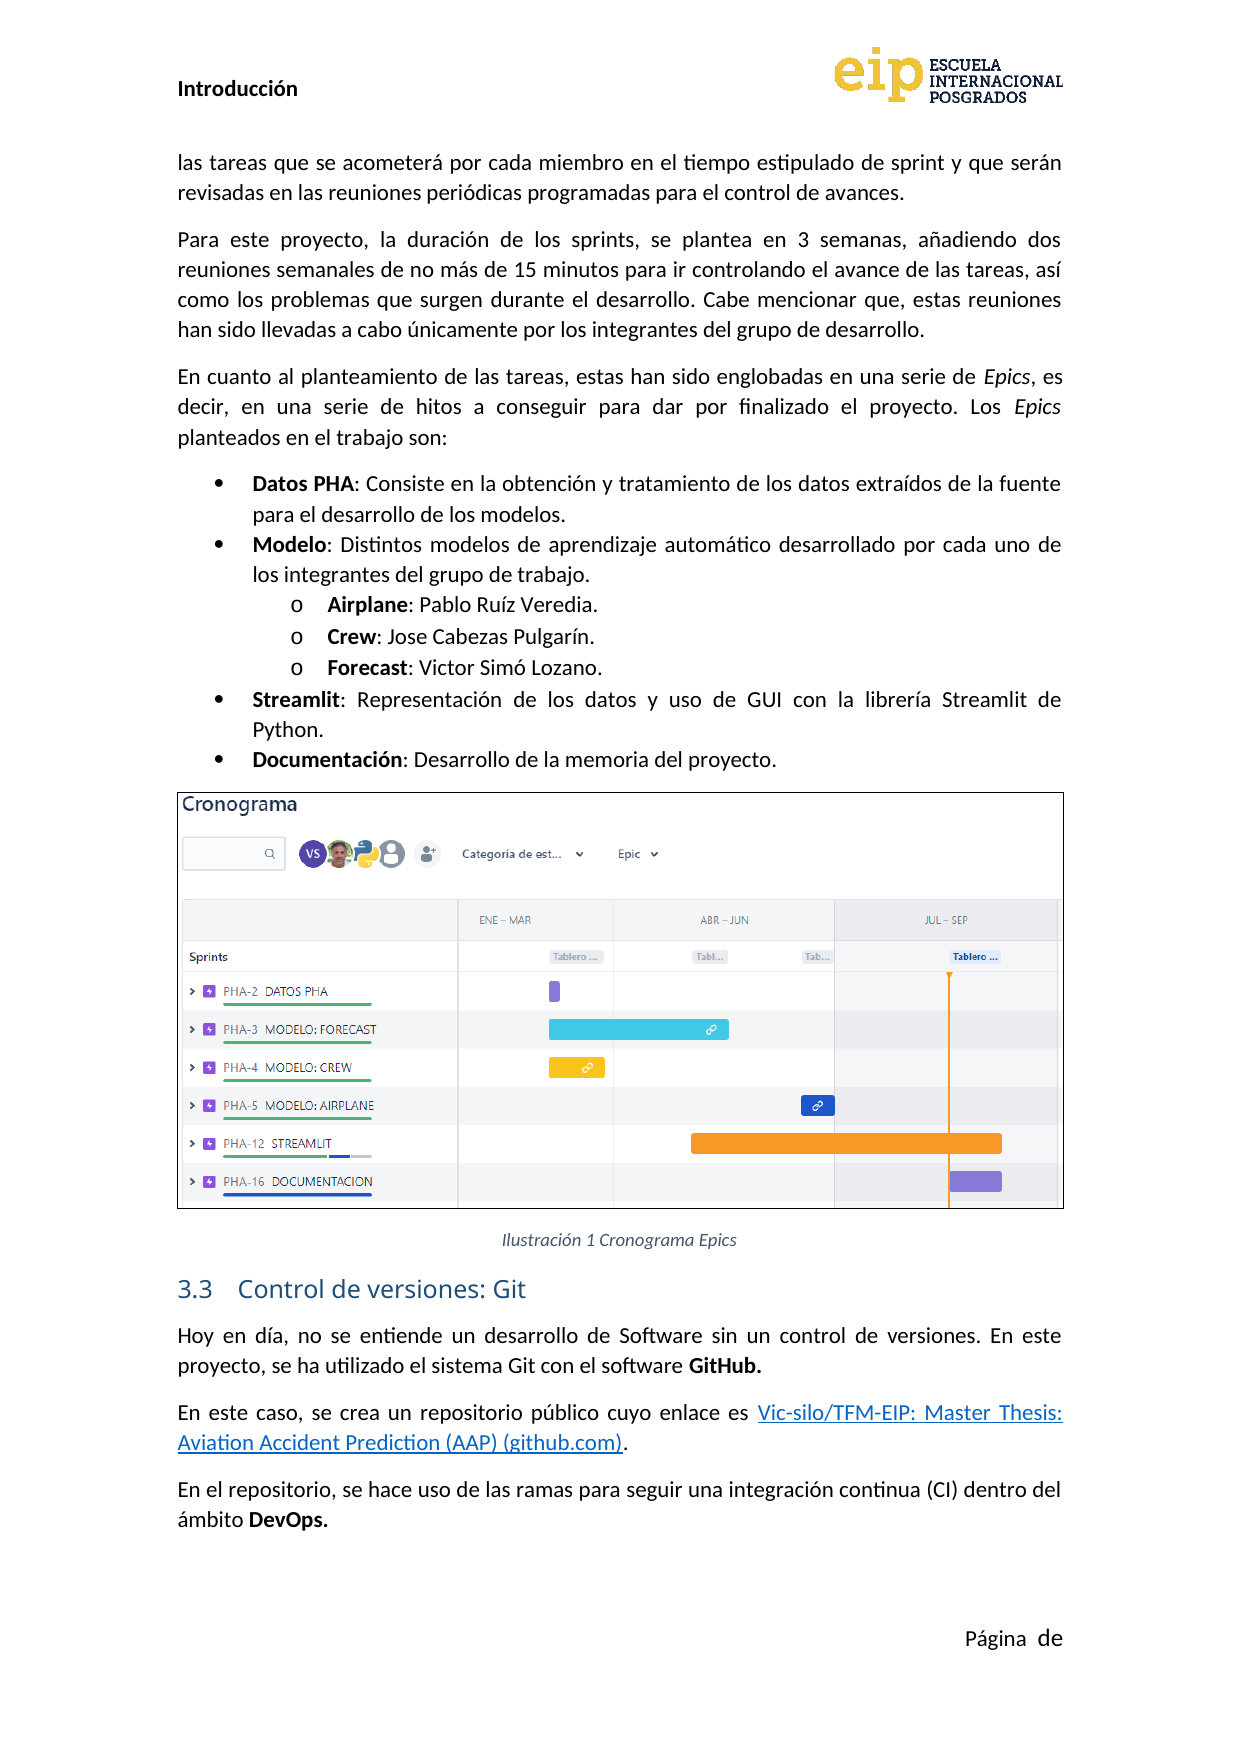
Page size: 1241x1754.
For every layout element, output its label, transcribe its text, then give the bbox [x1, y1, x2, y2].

picture [834, 47, 1063, 103]
list Documentación: Desarrollo de la memoria del proyecto. [215, 745, 1063, 773]
text En cuanto al planteamiento de las tareas, estas han sido englobadas en una serie de Epics, es decir, en una serie de hitos a conseguir para dar por finalizado el proyecto. Los Epics planteados en el trabajo son: [177, 362, 1063, 451]
text Ilustración 1 Cronograma Epics [177, 1228, 1063, 1251]
text En este caso, se crea un repositorio público cuyo enlace es Vic-silo/TFM-EIP: Master Thesis: Aviation Accident Prediction (AAP) (github.com). [177, 1398, 1063, 1456]
picture [178, 793, 1063, 1208]
list Airplane: Pablo Ruíz Veredia. [290, 590, 1063, 619]
list Modelo: Distintos modelos de aprendizaje automático desarrollado por cada uno de los integrantes del grupo de trabajo. [215, 530, 1063, 588]
text En el repositorio, se hace uso de las ramas para seguir una integración continua (CI) dentro del ámbito DevOps. [177, 1475, 1063, 1533]
list Crew: Jose Cabezas Pulgarín. [290, 622, 1063, 651]
list Forecast: Victor Simó Lozano. [290, 653, 1063, 682]
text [177, 148, 1063, 206]
subtitle Control de versiones: Git [177, 1272, 1063, 1306]
text Hoy en día, no se entiende un desarrollo de Software sin un control de versiones. En este proyecto, se ha utilizado el sistema Git con el software GitHub. [177, 1321, 1063, 1379]
text Para este proyecto, la duración de los sprints, se plantea en 3 semanas, añadiendo dos reuniones semanales de no más de 15 minutos para ir controlando el avance de las tareas, así como los problemas que surgen durante el desarrollo. Cabe mencionar que, estas reuniones han sido llevadas a cabo únicamente por los integrantes del grupo de desarrollo. [177, 225, 1063, 343]
list Datos PHA: Consiste en la obtención y tratamiento de los datos extraídos de la fuente para el desarrollo de los modelos. [215, 469, 1063, 528]
list Streamlit: Representación de los datos y uso de GUI con la librería Streamlit de Python. [215, 685, 1063, 743]
